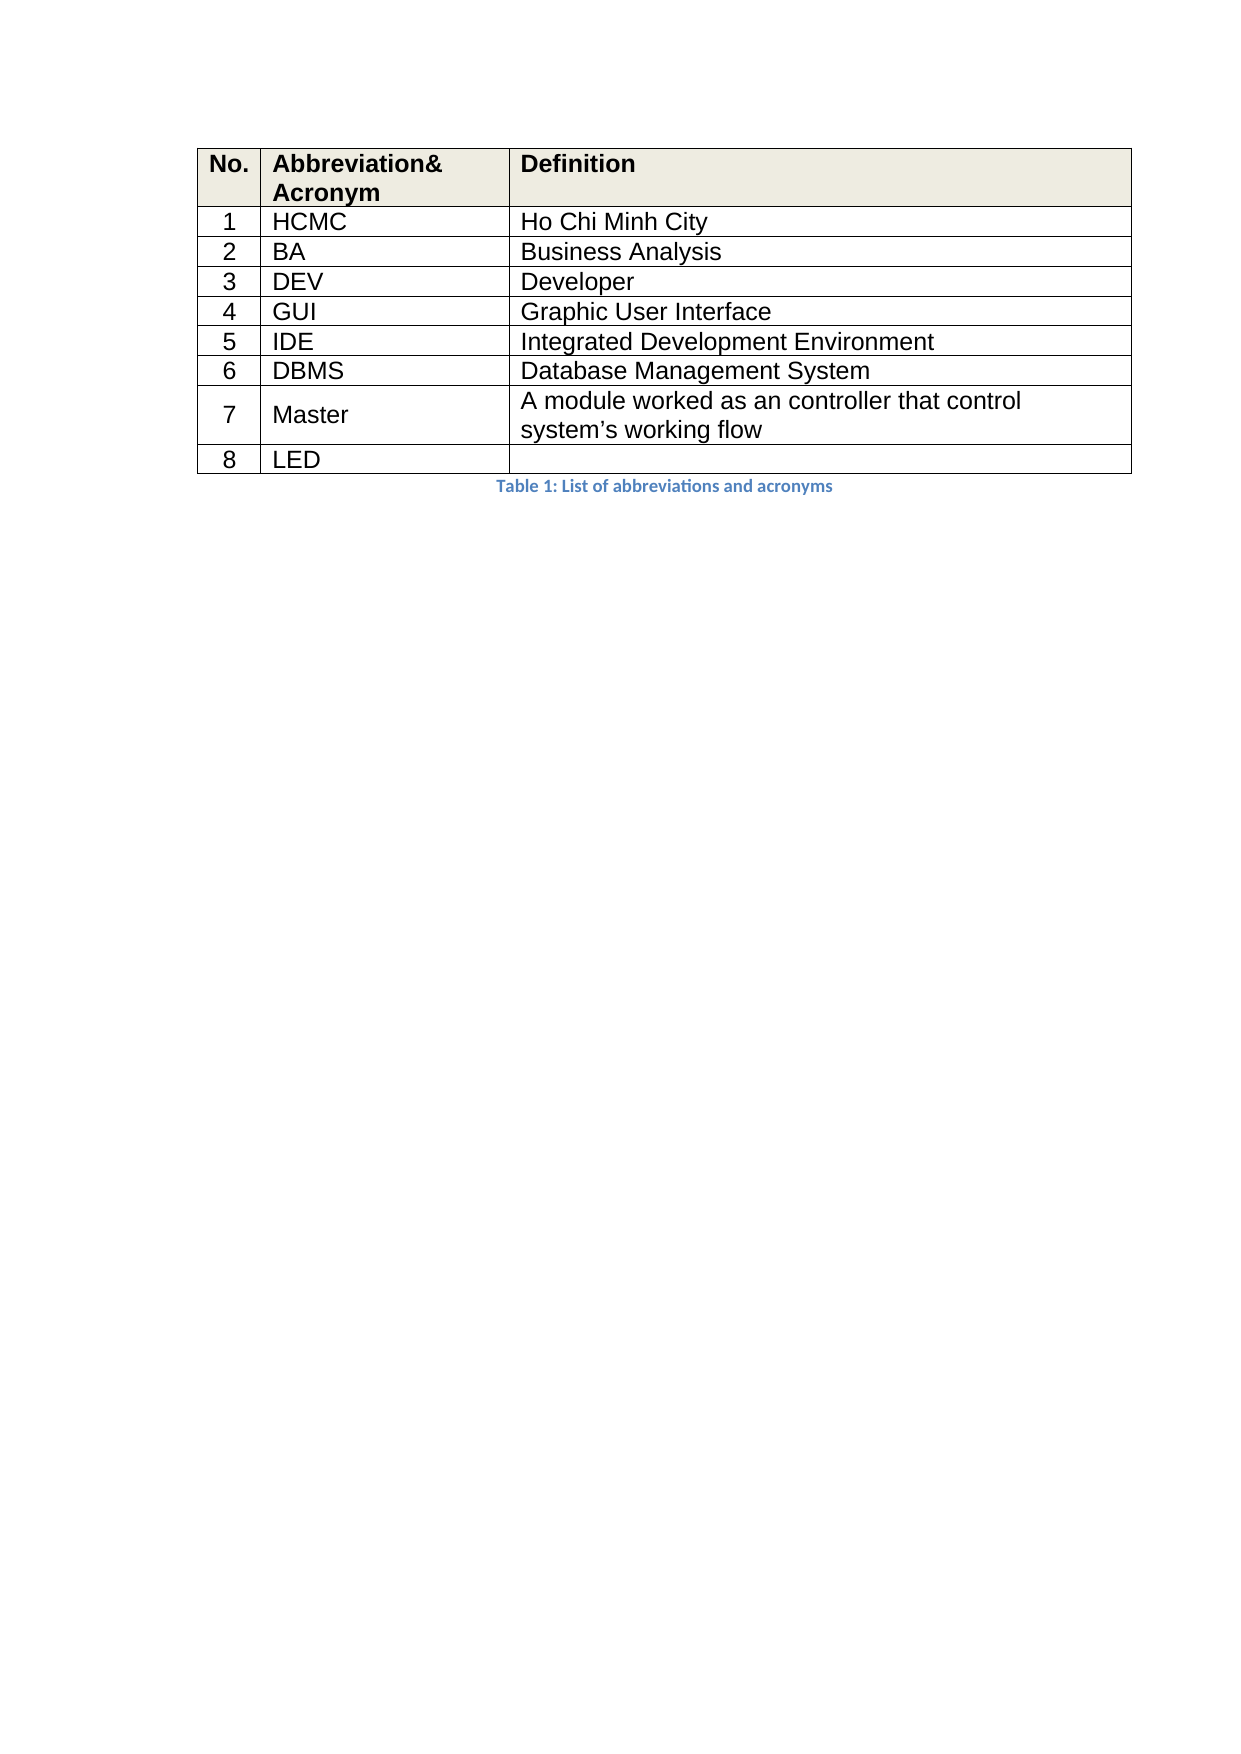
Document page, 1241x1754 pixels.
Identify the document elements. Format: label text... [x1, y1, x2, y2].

table_cell Database Management System [510, 356, 1131, 385]
table_cell 2 [198, 237, 260, 266]
table_header Definition [510, 149, 1131, 206]
table_cell Master [261, 386, 509, 443]
table_cell 1 [198, 207, 260, 236]
table_cell 8 [198, 445, 260, 473]
table_cell A module worked as an controller that control system’s working flow [510, 386, 1131, 443]
table_cell Graphic User Interface [510, 297, 1131, 325]
table_cell Ho Chi Minh City [510, 207, 1131, 236]
table_header No. [198, 149, 260, 206]
table_cell 4 [198, 297, 260, 325]
table_cell IDE [261, 326, 509, 355]
table_cell 6 [198, 356, 260, 385]
table_cell BA [261, 237, 509, 266]
table_cell LED [261, 445, 509, 473]
table_cell DEV [261, 267, 509, 296]
table_cell HCMC [261, 207, 509, 236]
table_cell 5 [198, 326, 260, 355]
table_cell Developer [510, 267, 1131, 296]
table_cell [510, 445, 1131, 473]
table_header Abbreviation& Acronym [261, 149, 509, 206]
table_cell Integrated Development Environment [510, 326, 1131, 355]
text Table 1: List of abbreviations and acronyms [207, 474, 1122, 497]
table_cell DBMS [261, 356, 509, 385]
table_cell GUI [261, 297, 509, 325]
table_cell Business Analysis [510, 237, 1131, 266]
table_cell 3 [198, 267, 260, 296]
table_cell 7 [198, 386, 260, 443]
